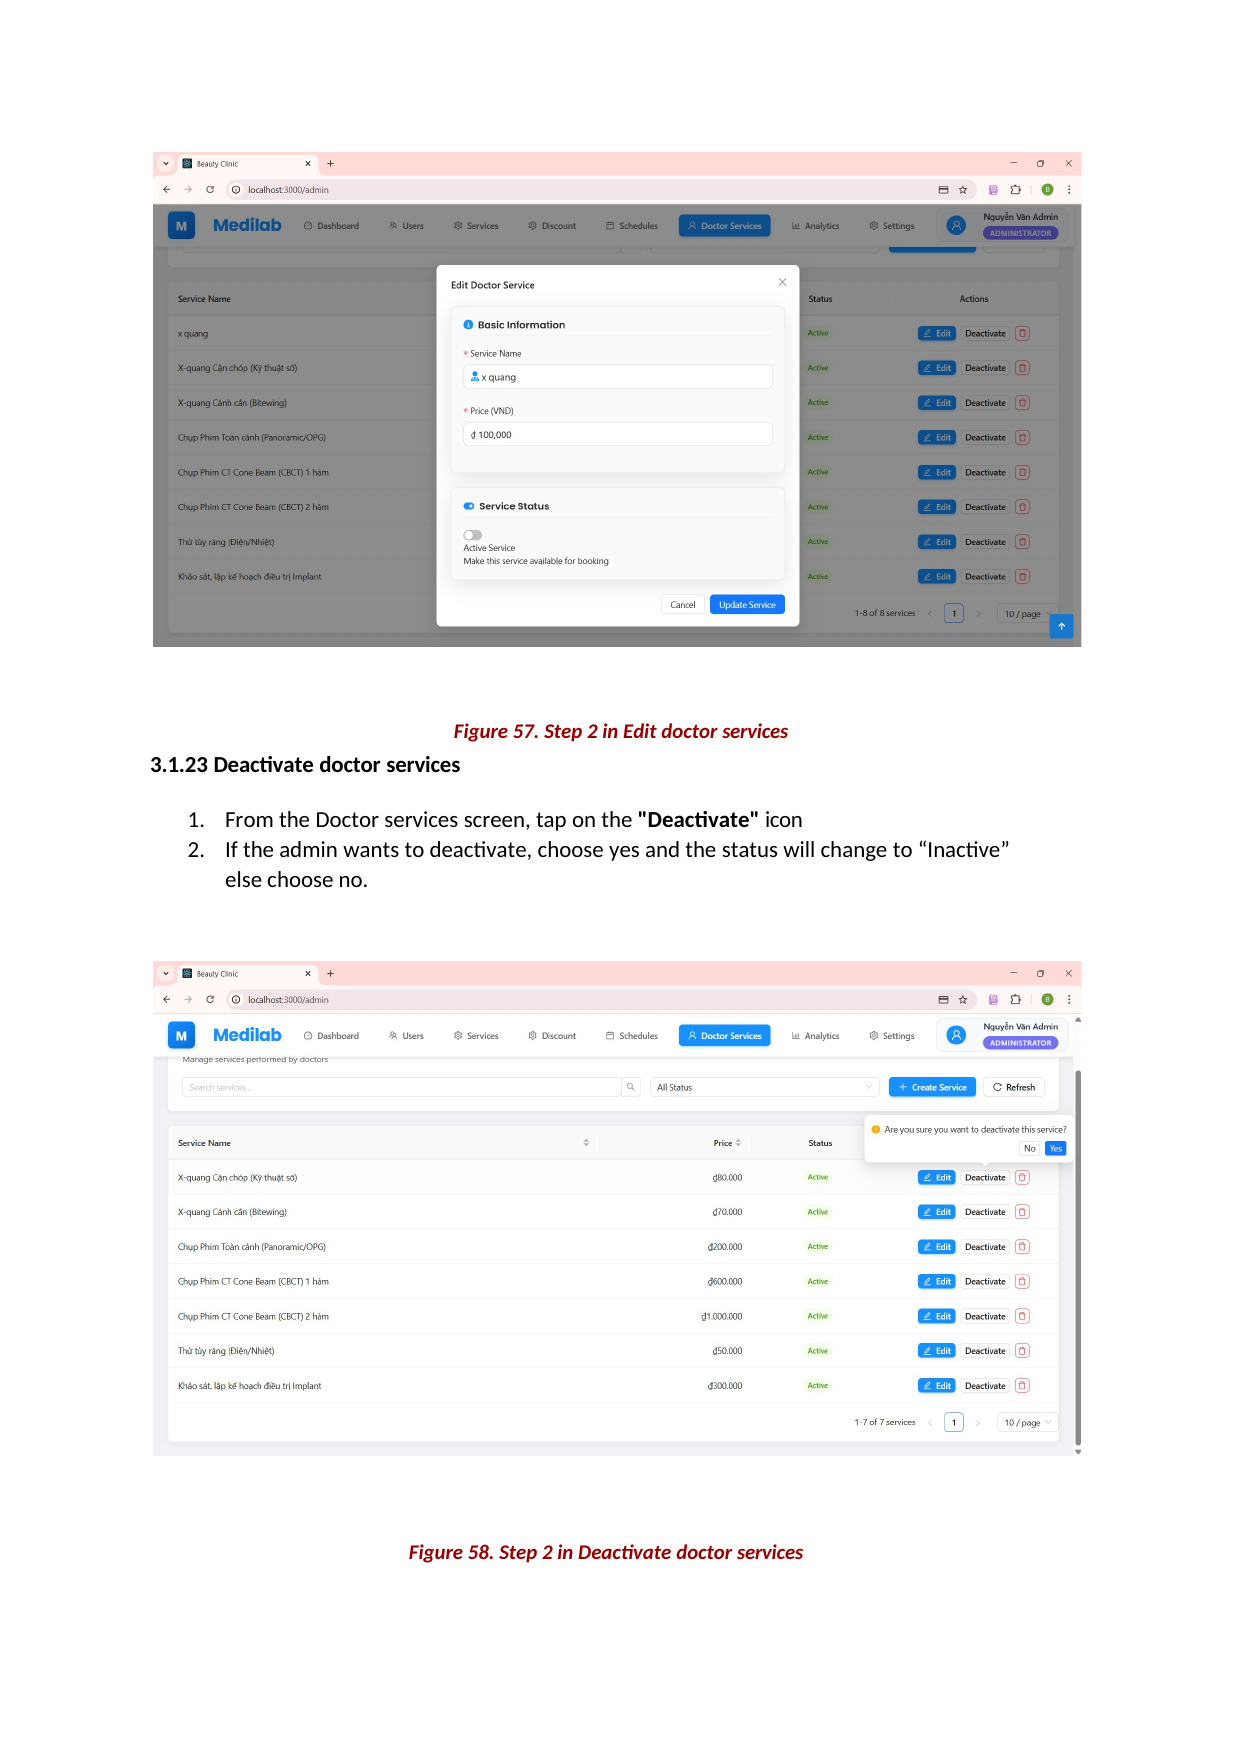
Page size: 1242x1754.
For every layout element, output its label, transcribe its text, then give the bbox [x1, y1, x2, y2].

picture [153, 961, 1082, 1456]
text Figure 57. Step 2 in Edit doctor services [454, 718, 1109, 743]
picture [153, 152, 1082, 647]
list If the admin wants to deactivate, choose yes and the status will change to “Inactive” else choose no. [187, 835, 1048, 893]
list From the Doctor services screen, tap on the "Deactivate" icon [187, 805, 1109, 833]
text Figure 58. Step 2 in Deactivate doctor services [409, 1539, 1109, 1565]
subtitle Deactivate doctor services [150, 750, 1109, 778]
